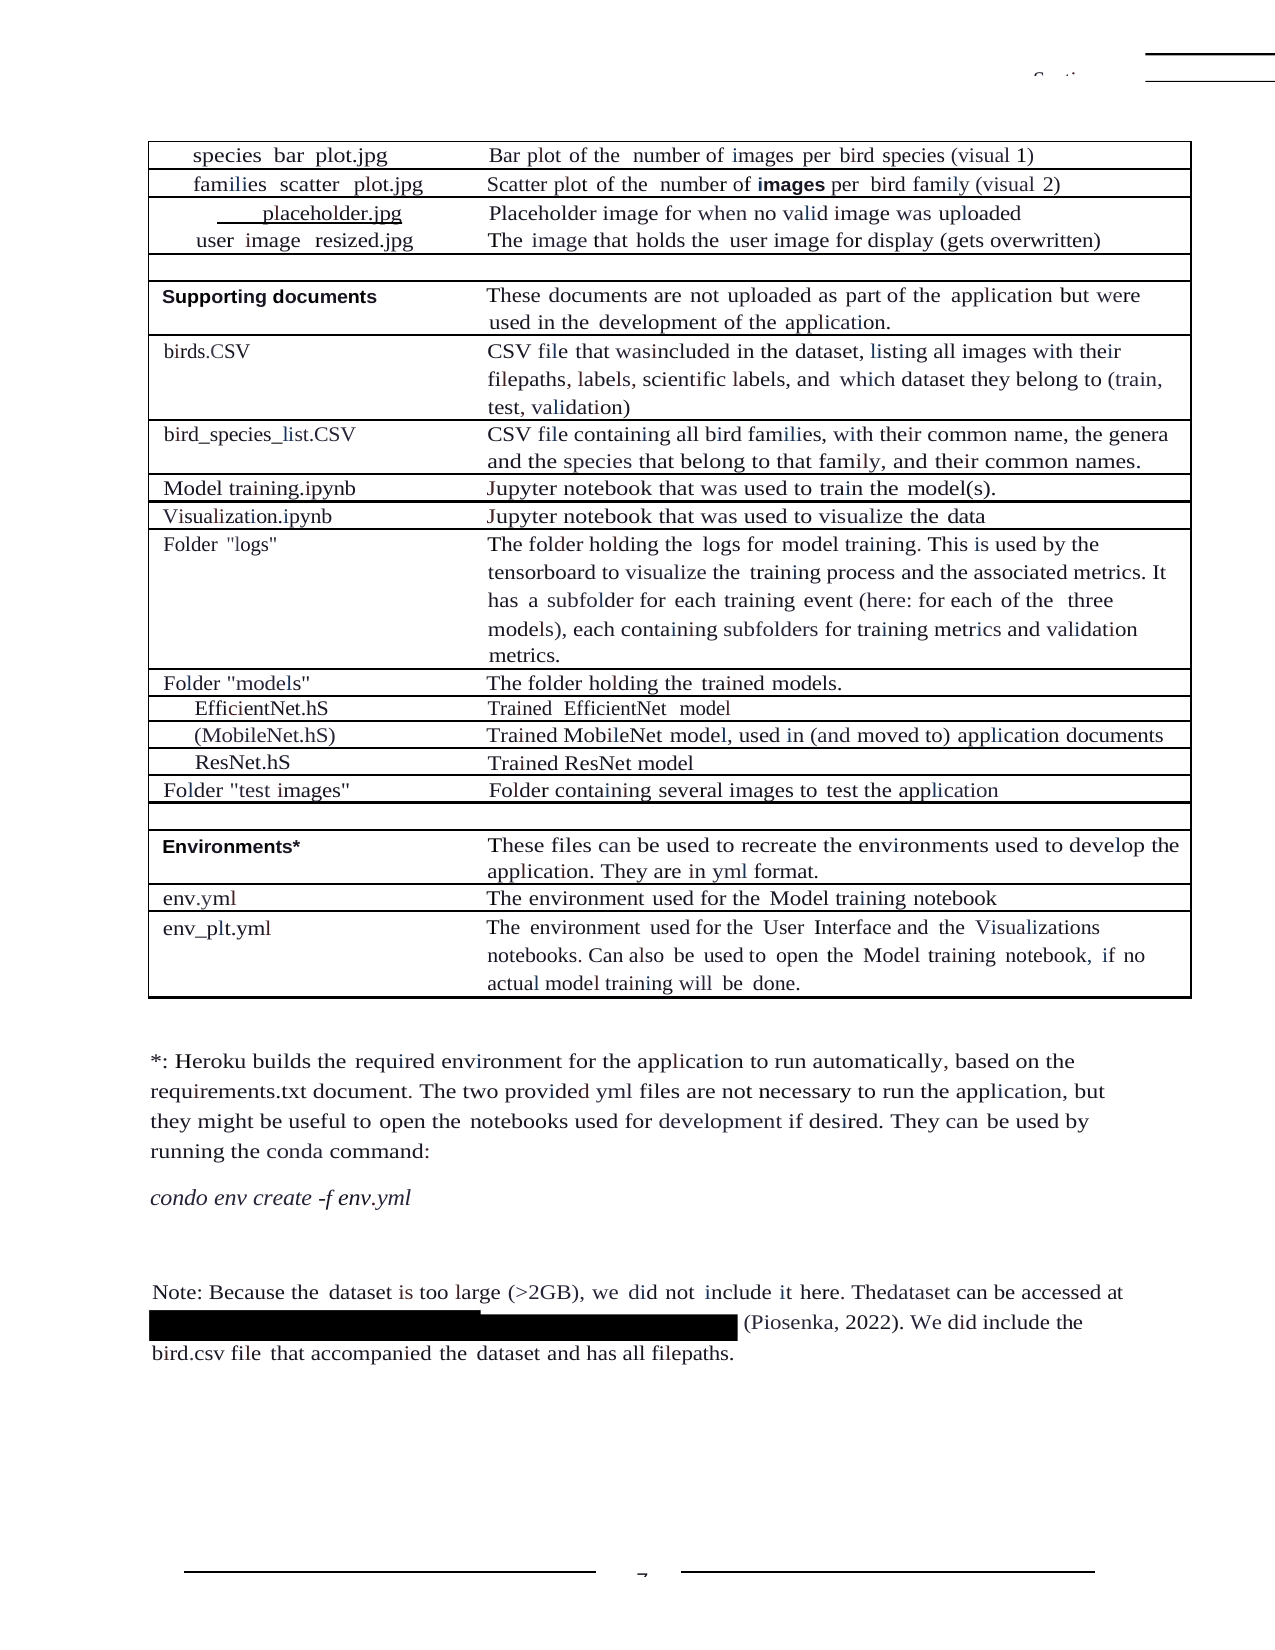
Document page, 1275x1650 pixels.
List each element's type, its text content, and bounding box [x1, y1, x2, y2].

table_cell Jupyter notebook that was used to visualize the data [455, 503, 1190, 528]
table_cell Folder "test images" [149, 776, 454, 801]
table_cell The environment used for the Model training notebook [455, 885, 1190, 910]
text bird.csv file that accompanied the dataset and has all filepaths. [152, 1341, 1252, 1364]
table_cell [149, 255, 1190, 279]
table_cell placeholder.jpg user image resized.jpg [149, 198, 454, 252]
table_cell CSV file containing all bird families, with their common name, the genera and the species that belong to that family, and their common names. [455, 421, 1190, 473]
table_cell The environment used for the User Interface and the Visualizations notebooks. Can also be used to open the Model training notebook, if no actual model training will be done. [455, 912, 1190, 996]
table_cell These documents are not uploaded as part of the application but were used in the development of the application. [455, 282, 1190, 334]
table_cell The folder holding the trained models. [455, 670, 1190, 695]
table_cell families scatter plot.jpg [149, 170, 454, 196]
picture [146, 1308, 738, 1341]
table_cell env.yml [149, 885, 454, 910]
table_header Bar plot of the number of images per bird species (visual 1) [455, 142, 1190, 168]
table_cell Folder "logs" [149, 530, 454, 667]
table_cell Supporting documents [149, 282, 454, 334]
text (Piosenka, 2022). We did include the [743, 1310, 1252, 1334]
table_cell Folder "models" [149, 670, 454, 695]
table_cell CSV file that wasincluded in the dataset, listing all images with their filepaths, labels, scientific labels, and which dataset they belong to (train, test, validation) [455, 336, 1190, 419]
table_cell These files can be used to recreate the environments used to develop the application. They are in yml format. [455, 831, 1190, 883]
table_cell [149, 804, 1190, 828]
table_cell Scatter plot of the number of images per bird family (visual 2) [455, 170, 1190, 196]
table_cell The folder holding the logs for model training. This is used by the tensorboard to visualize the training process and the associated metrics. It has a subfolder for each training event (here: for each of the three models), each containing subfolders for training metrics and validation metrics. [455, 530, 1190, 667]
table_cell EfficientNet.hS [149, 697, 454, 720]
table_cell Environments* [149, 831, 454, 883]
table_cell Model training.ipynb [149, 475, 454, 500]
table_header species bar plot.jpg [149, 142, 454, 168]
table_cell Trained ResNet model [455, 749, 1190, 774]
table_cell ResNet.hS [149, 749, 454, 774]
table_cell Folder containing several images to test the application [455, 776, 1190, 801]
table_cell Trained EfficientNet model [455, 697, 1190, 720]
text *: Heroku builds the required environment for the application to run automatically, based on the requirements.txt document. The two provided yml files are not necessary to run the application, but they might be useful to open the notebooks used for development if desired. They can be used by running the conda command: [150, 1049, 1109, 1163]
table_cell env_plt.yml [149, 912, 454, 996]
table_cell Placeholder image for when no valid image was uploaded The image that holds the user image for display (gets overwritten) [455, 198, 1190, 252]
text condo env create -f env.yml [150, 1184, 1252, 1210]
table_cell birds.CSV [149, 336, 454, 419]
table_cell bird_species_list.CSV [149, 421, 454, 473]
table_cell Visualization.ipynb [149, 503, 454, 528]
text Note: Because the dataset is too large (>2GB), we did not include it here. Thedataset can be accessed at [152, 1280, 1252, 1304]
table_cell Jupyter notebook that was used to train the model(s). [455, 475, 1190, 500]
table_cell Trained MobileNet model, used in (and moved to) application documents [455, 722, 1190, 747]
table_cell (MobileNet.hS) [149, 722, 454, 747]
